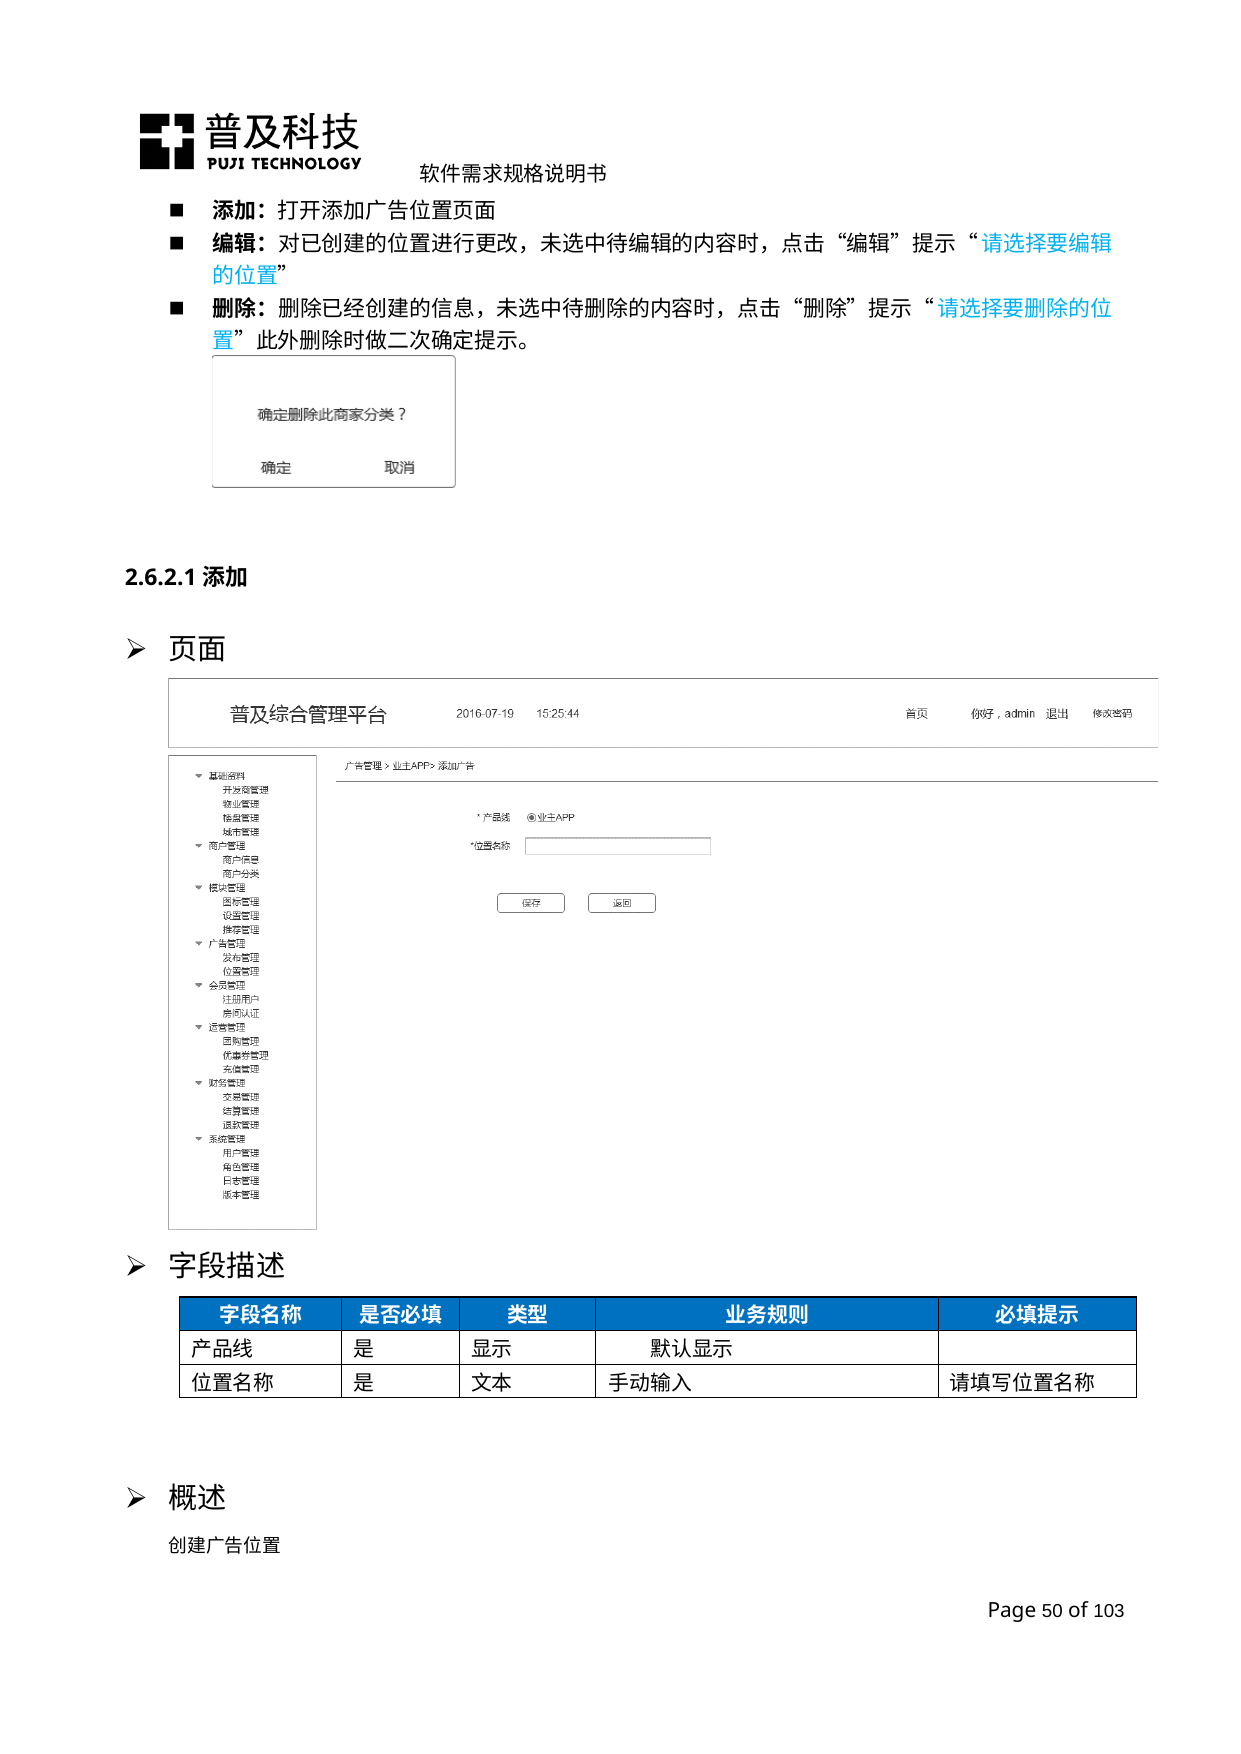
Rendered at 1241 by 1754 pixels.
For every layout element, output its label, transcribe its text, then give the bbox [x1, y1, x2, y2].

list 添加：打开添加广告位置页面 [168, 193, 1113, 225]
table_cell [939, 1331, 1136, 1363]
table_cell 是 [342, 1331, 459, 1363]
table_header 字段名称 [180, 1298, 341, 1330]
picture [124, 103, 366, 182]
picture [168, 678, 1159, 1230]
table_header 类型 [460, 1298, 595, 1330]
table_header 必填提示 [939, 1298, 1136, 1330]
table_cell 产品线 [180, 1331, 341, 1363]
table_cell 位置名称 [180, 1365, 341, 1397]
table_header 业务规则 [596, 1298, 938, 1330]
table_header 是否必填 [342, 1298, 459, 1330]
list 编辑：对已创建的位置进行更改，未选中待编辑的内容时，点击“编辑”提示“请选择要编辑的位置” [168, 225, 1113, 290]
table_cell 请填写位置名称 [939, 1365, 1136, 1397]
list 删除：删除已经创建的信息，未选中待删除的内容时，点击“删除”提示“请选择要删除的位置”此外删除时做二次确定提示。 [168, 290, 1113, 355]
list 创建广告位置 [168, 1528, 1113, 1561]
table_cell 手动输入 [596, 1365, 938, 1397]
subtitle 添加 [124, 543, 1113, 608]
picture [212, 355, 456, 488]
table_cell 是 [342, 1365, 459, 1397]
table_cell 文本 [460, 1365, 595, 1397]
list 字段描述 [124, 1231, 1113, 1296]
list 概述 [124, 1463, 1113, 1528]
list 页面 [124, 614, 1113, 679]
table_cell 显示 [460, 1331, 595, 1363]
table_cell 默认显示 [596, 1331, 938, 1363]
